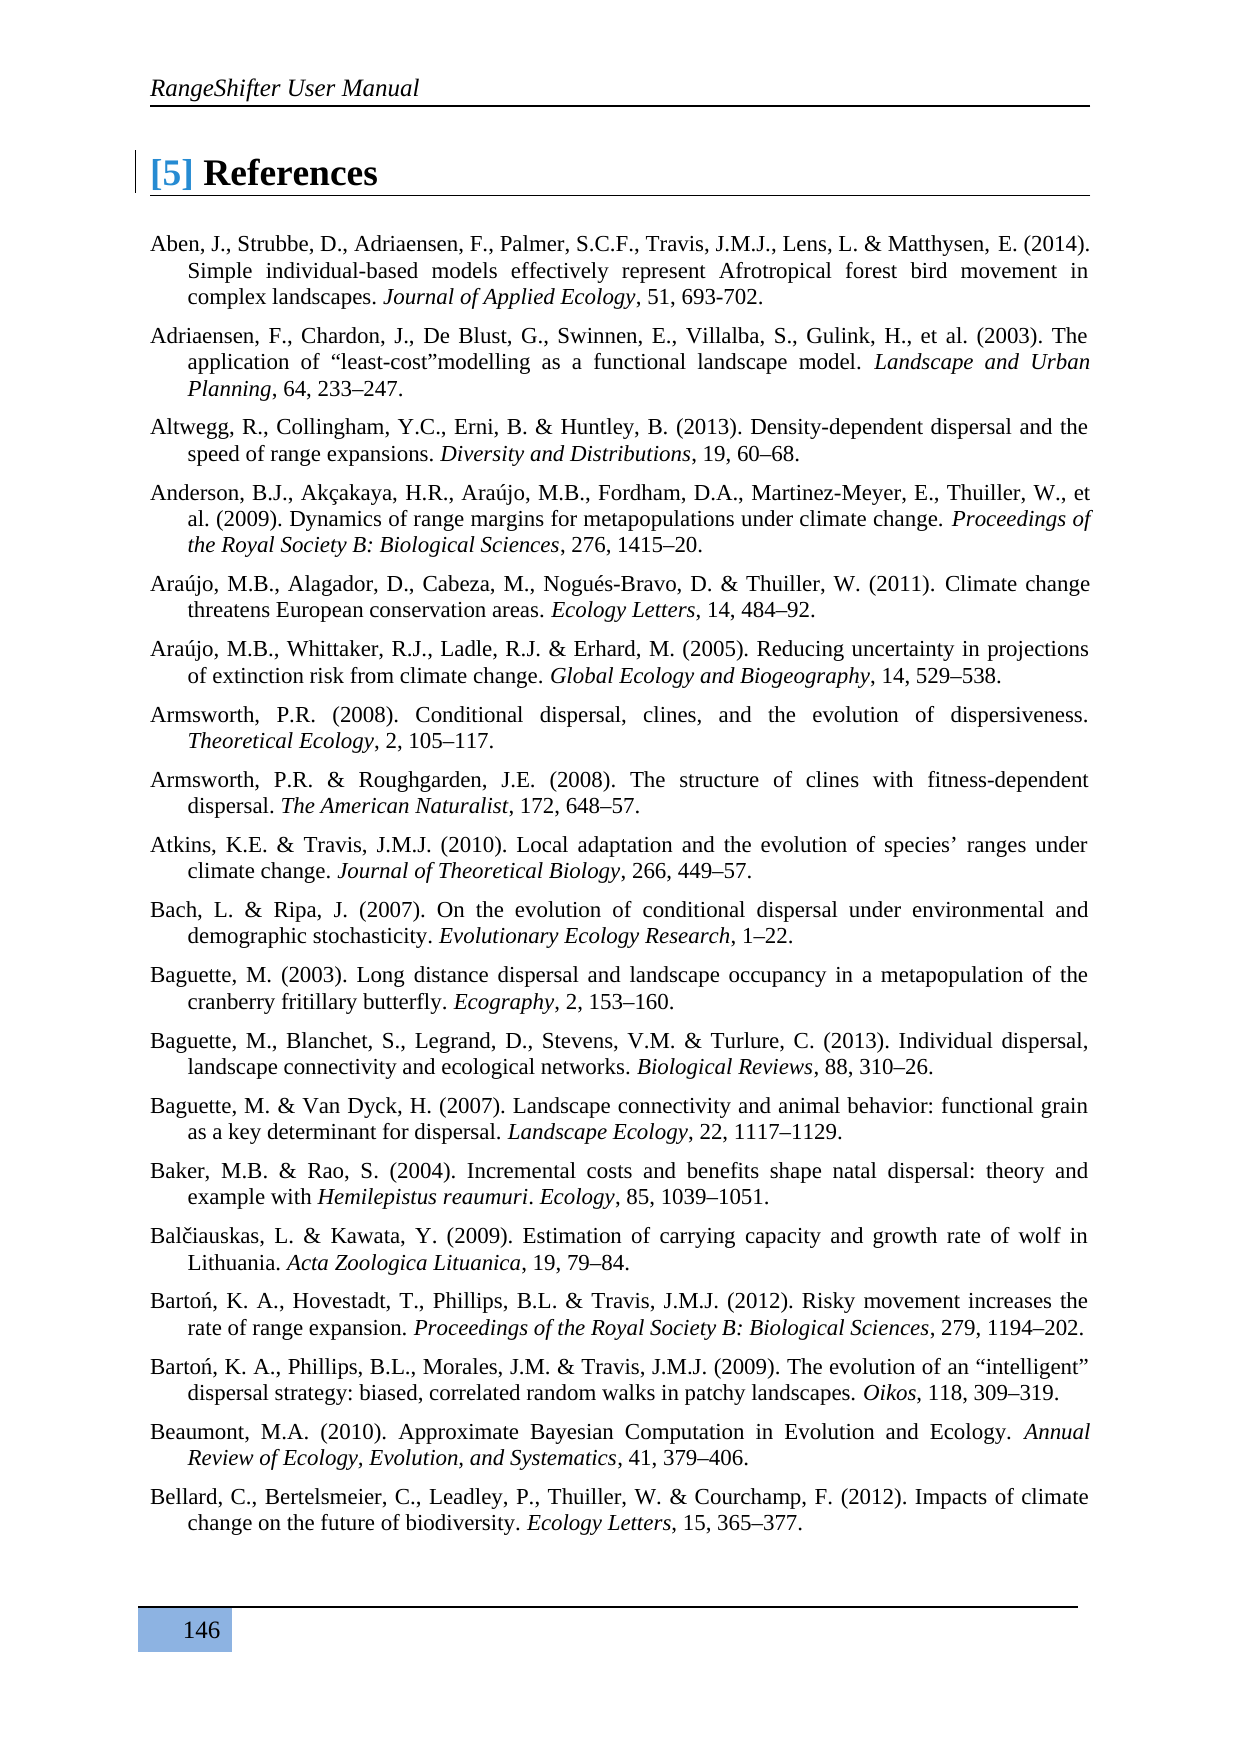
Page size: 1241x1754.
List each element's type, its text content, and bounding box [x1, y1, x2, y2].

text Beaumont, M.A. (2010). Approximate Bayesian Computation in Evolution and Ecology. Annual Review of Ecology, Evolution, and Systematics, 41, 379–406. [150, 1418, 1090, 1471]
text Baguette, M. (2003). Long distance dispersal and landscape occupancy in a metapopulation of the cranberry fritillary butterfly. Ecography, 2, 153–160. [150, 961, 1090, 1014]
text Armsworth, P.R. (2008). Conditional dispersal, clines, and the evolution of dispersiveness. Theoretical Ecology, 2, 105–117. [150, 701, 1090, 753]
text Baguette, M. & Van Dyck, H. (2007). Landscape connectivity and animal behavior: functional grain as a key determinant for dispersal. Landscape Ecology, 22, 1117–1129. [150, 1092, 1090, 1144]
text Araújo, M.B., Whittaker, R.J., Ladle, R.J. & Erhard, M. (2005). Reducing uncertainty in projections of extinction risk from climate change. Global Ecology and Biogeography, 14, 529–538. [150, 635, 1090, 688]
text Armsworth, P.R. & Roughgarden, J.E. (2008). The structure of clines with fitness-dependent dispersal. The American Naturalist, 172, 648–57. [150, 766, 1090, 818]
text Adriaensen, F., Chardon, J., De Blust, G., Swinnen, E., Villalba, S., Gulink, H., et al. (2003). The application of “least-cost”modelling as a functional landscape model. Landscape and Urban Planning, 64, 233–247. [150, 322, 1090, 401]
text Baguette, M., Blanchet, S., Legrand, D., Stevens, V.M. & Turlure, C. (2013). Individual dispersal, landscape connectivity and ecological networks. Biological Reviews, 88, 310–26. [150, 1027, 1090, 1079]
text Aben, J., Strubbe, D., Adriaensen, F., Palmer, S.C.F., Travis, J.M.J., Lens, L. & Matthysen, E. (2014). Simple individual-based models effectively represent Afrotropical forest bird movement in complex landscapes. Journal of Applied Ecology, 51, 693-702. [150, 230, 1090, 309]
text Atkins, K.E. & Travis, J.M.J. (2010). Local adaptation and the evolution of species’ ranges under climate change. Journal of Theoretical Biology, 266, 449–57. [150, 831, 1090, 884]
text Altwegg, R., Collingham, Y.C., Erni, B. & Huntley, B. (2013). Density-dependent dispersal and the speed of range expansions. Diversity and Distributions, 19, 60–68. [150, 413, 1090, 466]
text Bellard, C., Bertelsmeier, C., Leadley, P., Thuiller, W. & Courchamp, F. (2012). Impacts of climate change on the future of biodiversity. Ecology Letters, 15, 365–377. [150, 1483, 1090, 1536]
text Araújo, M.B., Alagador, D., Cabeza, M., Nogués-Bravo, D. & Thuiller, W. (2011). Climate change threatens European conservation areas. Ecology Letters, 14, 484–92. [150, 570, 1090, 623]
text Bartoń, K. A., Hovestadt, T., Phillips, B.L. & Travis, J.M.J. (2012). Risky movement increases the rate of range expansion. Proceedings of the Royal Society B: Biological Sciences, 279, 1194–202. [150, 1287, 1090, 1340]
text Balčiauskas, L. & Kawata, Y. (2009). Estimation of carrying capacity and growth rate of wolf in Lithuania. Acta Zoologica Lituanica, 19, 79–84. [150, 1222, 1090, 1275]
text Bartoń, K. A., Phillips, B.L., Morales, J.M. & Travis, J.M.J. (2009). The evolution of an “intelligent” dispersal strategy: biased, correlated random walks in patchy landscapes. Oikos, 118, 309–319. [150, 1353, 1090, 1405]
text Baker, M.B. & Rao, S. (2004). Incremental costs and benefits shape natal dispersal: theory and example with Hemilepistus reaumuri. Ecology, 85, 1039–1051. [150, 1157, 1090, 1210]
text Bach, L. & Ripa, J. (2007). On the evolution of conditional dispersal under environmental and demographic stochasticity. Evolutionary Ecology Research, 1–22. [150, 896, 1090, 949]
text Anderson, B.J., Akçakaya, H.R., Araújo, M.B., Fordham, D.A., Martinez-Meyer, E., Thuiller, W., et al. (2009). Dynamics of range margins for metapopulations under climate change. Proceedings of the Royal Society B: Biological Sciences, 276, 1415–20. [150, 479, 1090, 558]
subtitle References [150, 150, 1090, 195]
